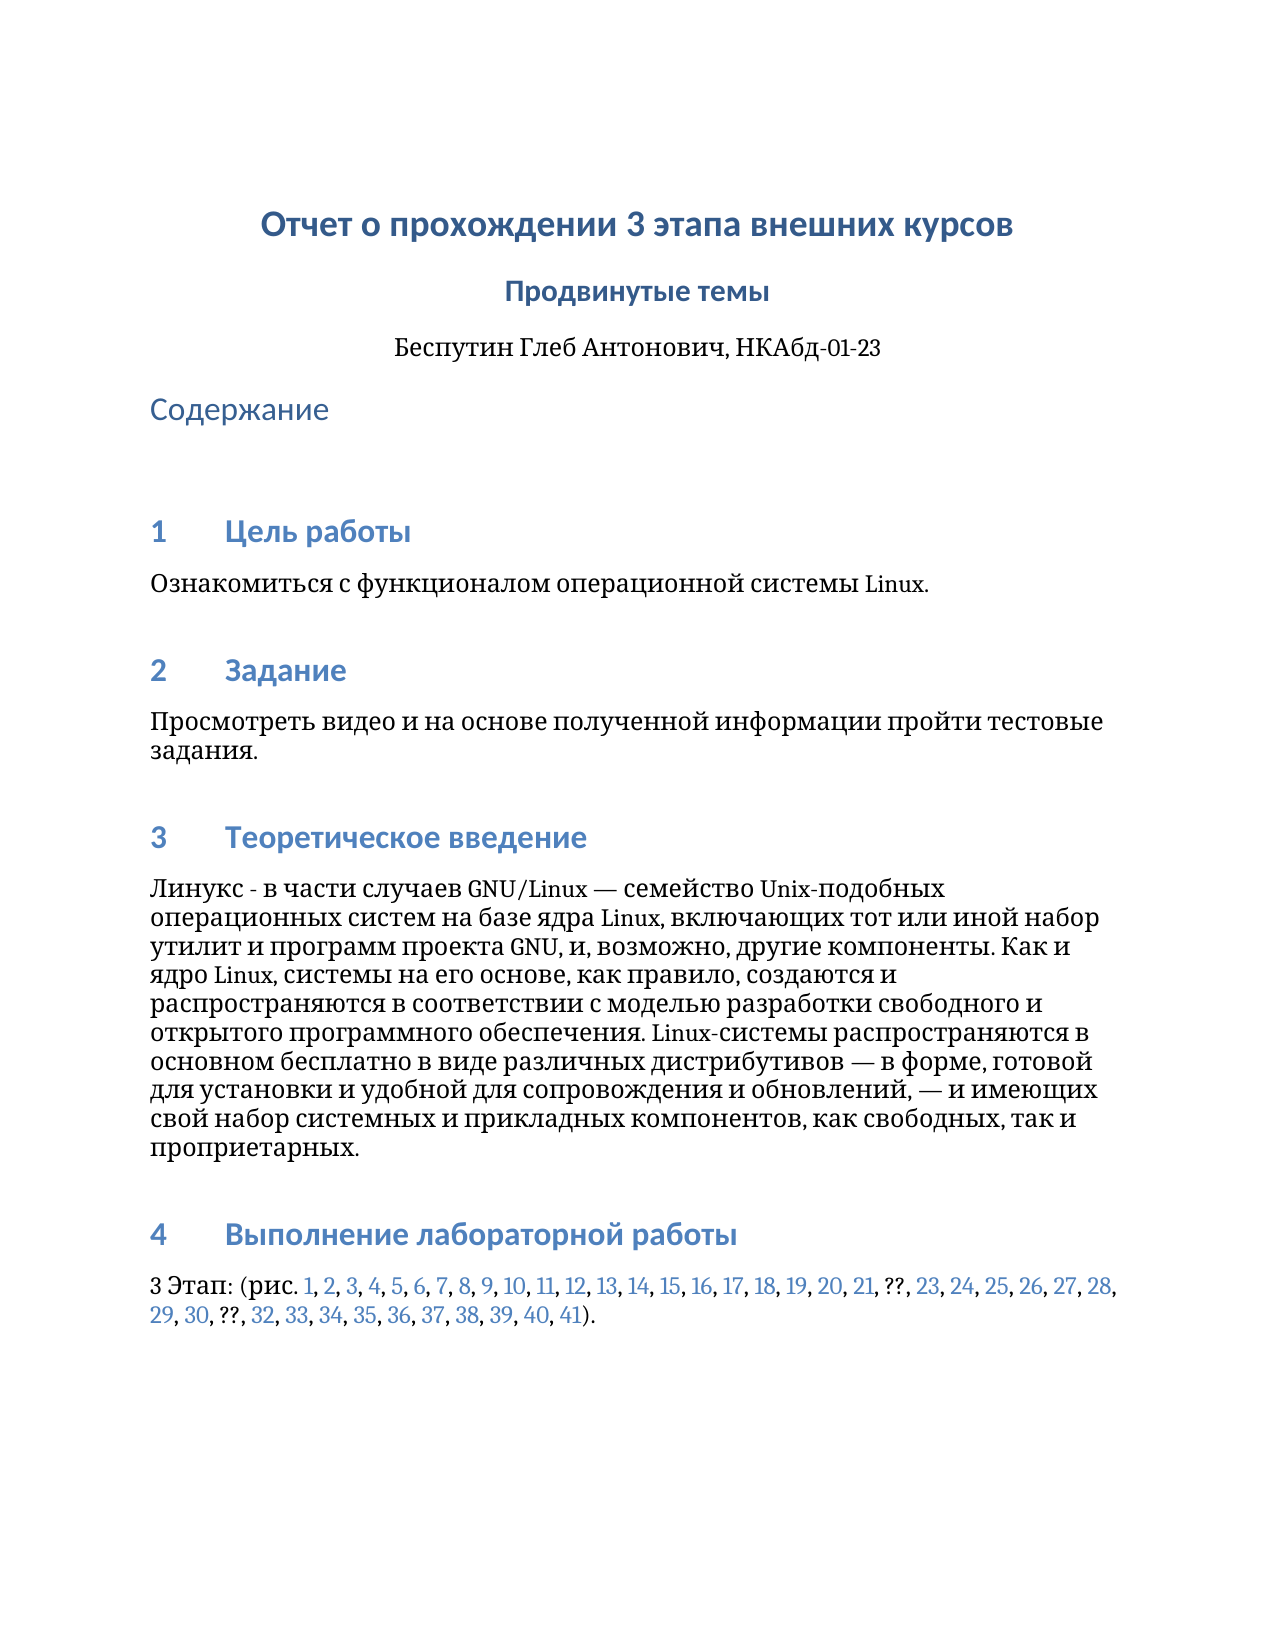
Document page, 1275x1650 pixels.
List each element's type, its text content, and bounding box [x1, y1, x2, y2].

text 3 Этап: (рис. 1, 2, 3, 4, 5, 6, 7, 8, 9, 10, 11, 12, 13, 14, 15, 16, 17, 18, 19, 20, 21, ??, 23, 24, 25, 26, 27, 28, 29, 30, ??, 32, 33, 34, 35, 36, 37, 38, 39, 40, 41). [150, 1272, 1125, 1329]
subtitle Продвинутые темы [150, 271, 1125, 309]
title Отчет о прохождении 3 этапа внешних курсов [150, 200, 1125, 246]
text Просмотреть видео и на основе полученной информации пройти тестовые задания. [150, 708, 1125, 766]
subtitle 1 Цель работы [150, 510, 1125, 551]
subtitle 4 Выполнение лабораторной работы [150, 1213, 1125, 1253]
subtitle 2 Задание [150, 649, 1125, 689]
text Ознакомиться с функционалом операционной системы Linux. [150, 570, 1125, 599]
subtitle 3 Теоретическое введение [150, 816, 1125, 856]
text Линукс - в части случаев GNU/Linux — семейство Unix-подобных операционных систем на базе ядра Linux, включающих тот или иной набор утилит и программ проекта GNU, и, возможно, другие компоненты. Как и ядро Linux, системы на его основе, как правило, создаются и распространяются в соответствии с моделью разработки свободного и открытого программного обеспечения. Linux-системы распространяются в основном бесплатно в виде различных дистрибутивов — в форме, готовой для установки и удобной для сопровождения и обновлений, — и имеющих свой набор системных и прикладных компонентов, как свободных, так и проприетарных. [150, 875, 1125, 1163]
text Беспутин Глеб Антонович, НКАбд-01-23 [150, 334, 1125, 363]
